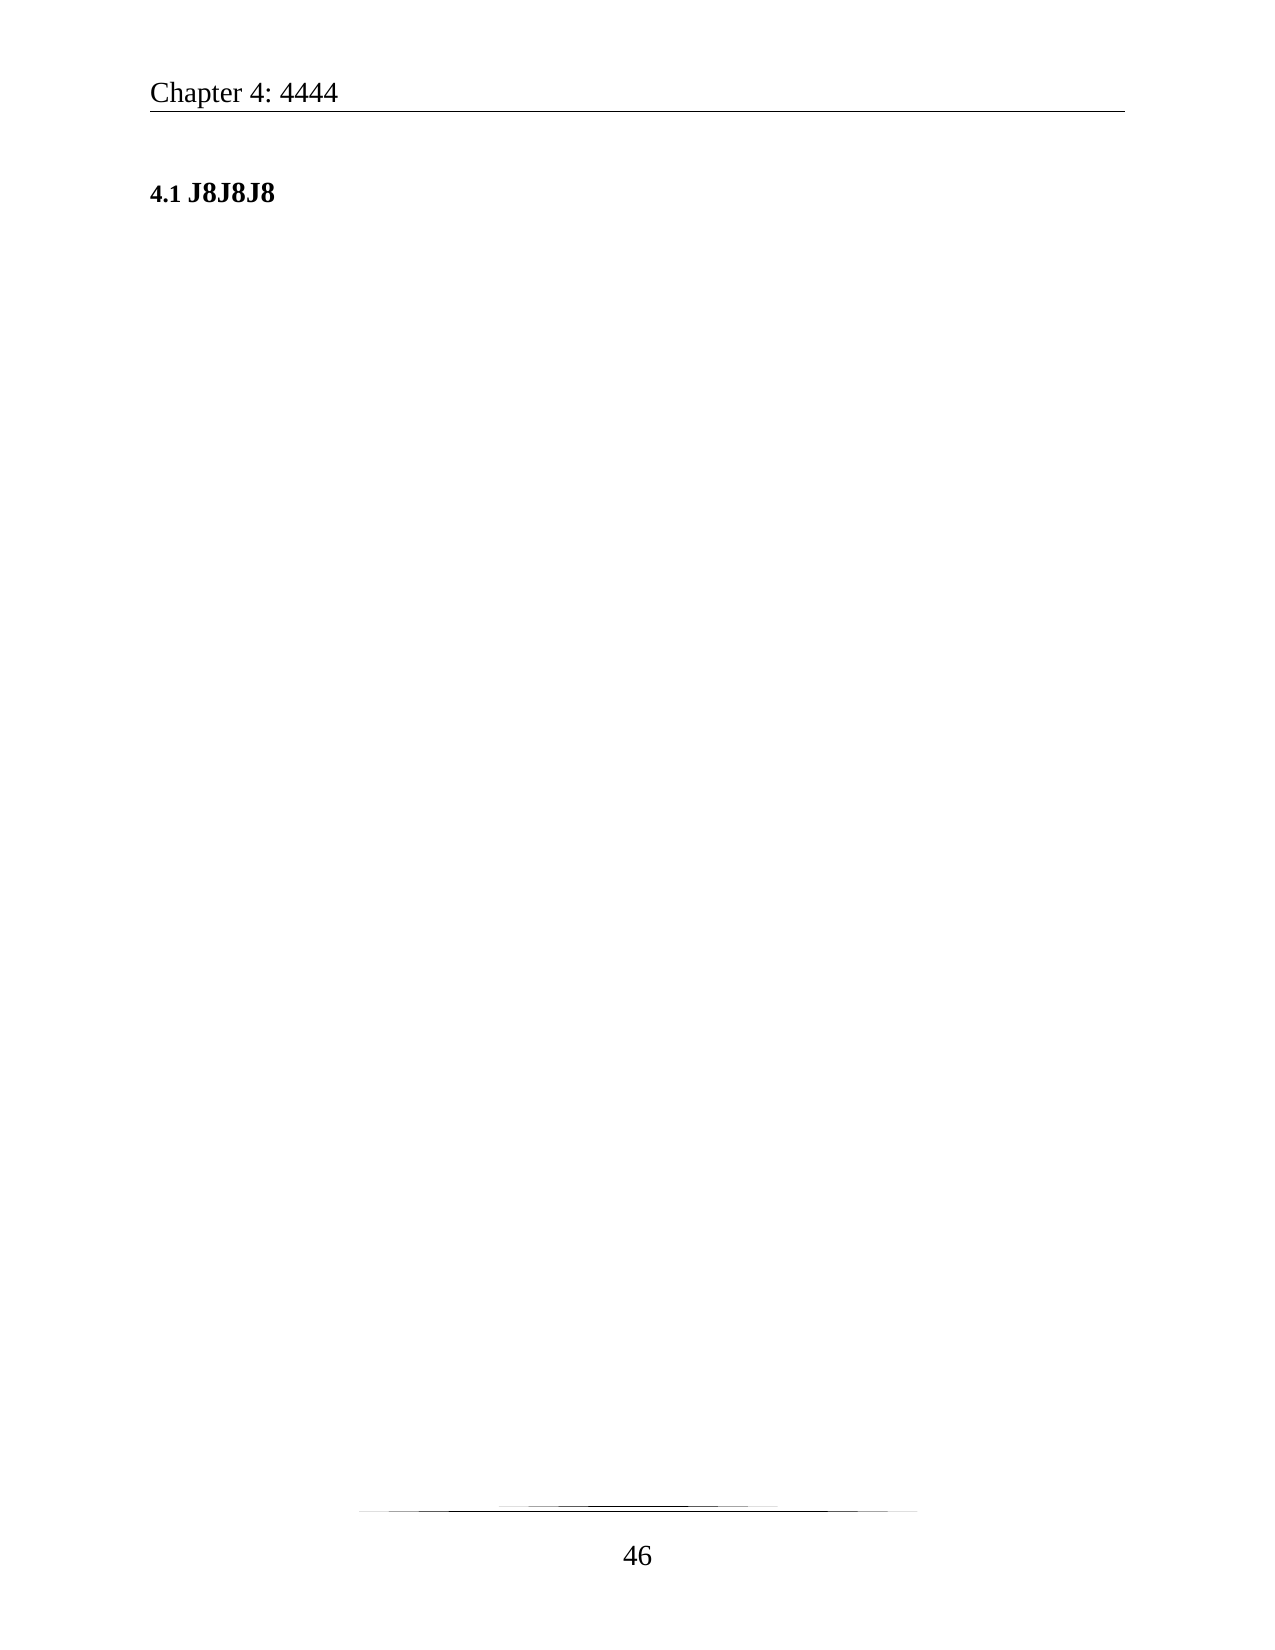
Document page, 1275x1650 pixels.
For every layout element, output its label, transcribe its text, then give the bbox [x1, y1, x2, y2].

subtitle j8j8j8 [150, 175, 1125, 208]
